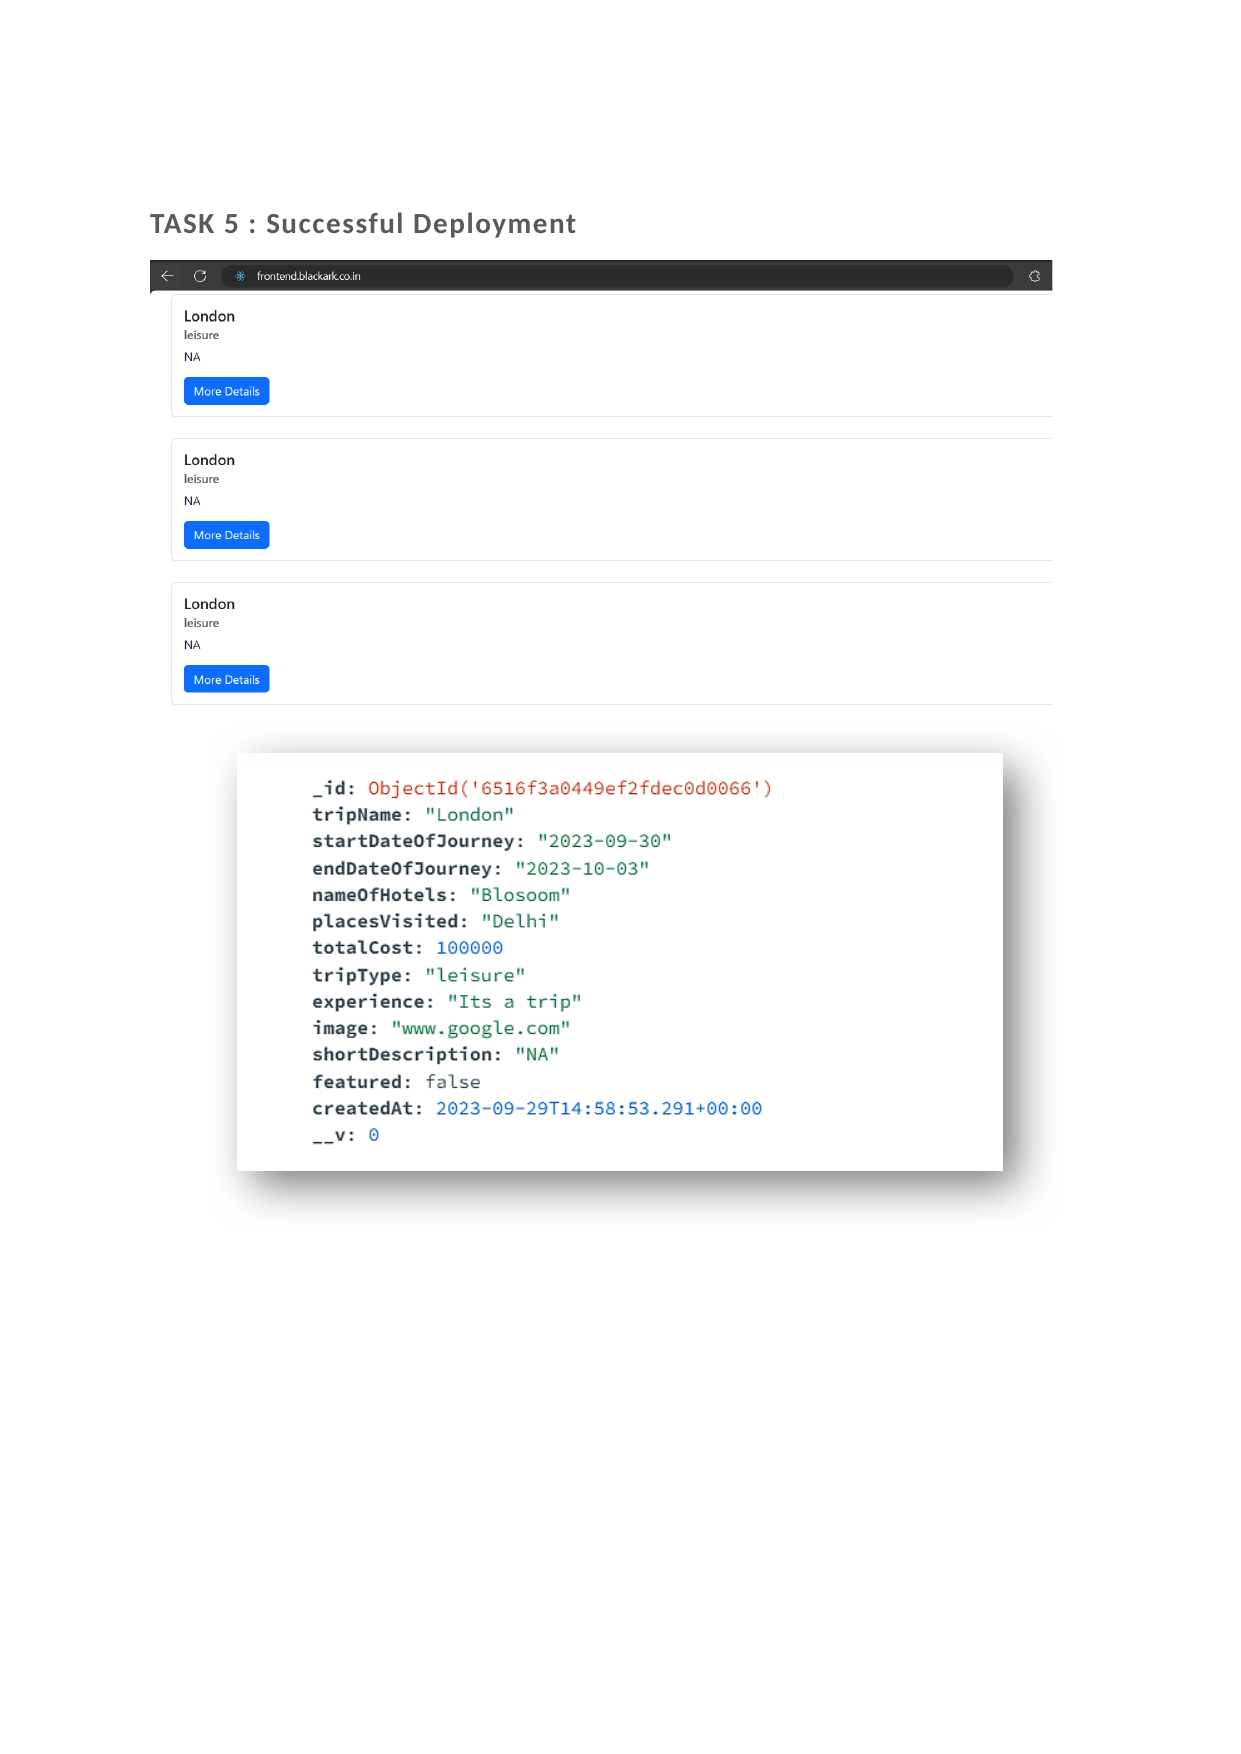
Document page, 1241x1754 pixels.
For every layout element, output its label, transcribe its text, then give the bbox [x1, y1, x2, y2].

subtitle TASK 5 : Successful Deployment [150, 205, 1090, 241]
picture [237, 753, 1003, 1171]
picture [150, 260, 1053, 706]
